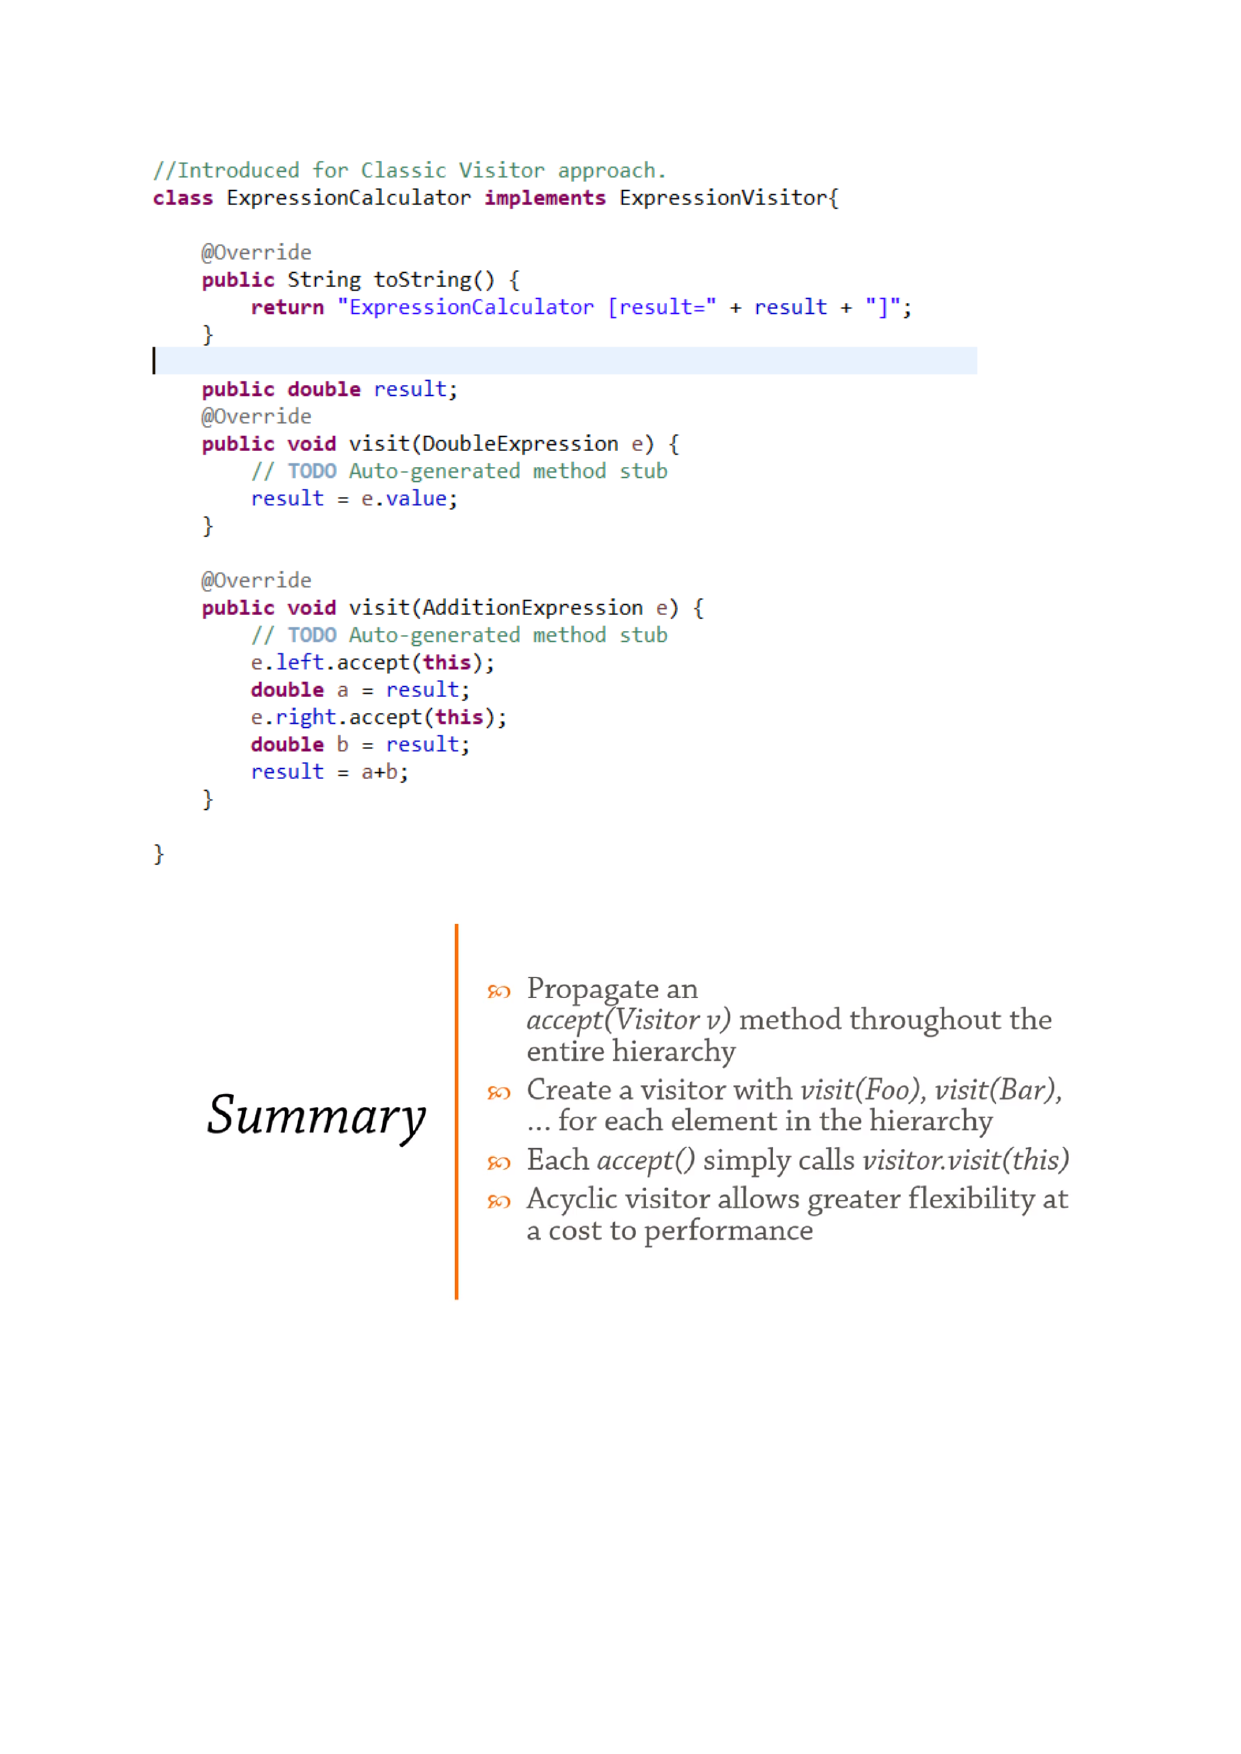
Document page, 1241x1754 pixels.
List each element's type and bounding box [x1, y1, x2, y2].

picture [150, 150, 978, 891]
picture [150, 909, 1091, 1314]
